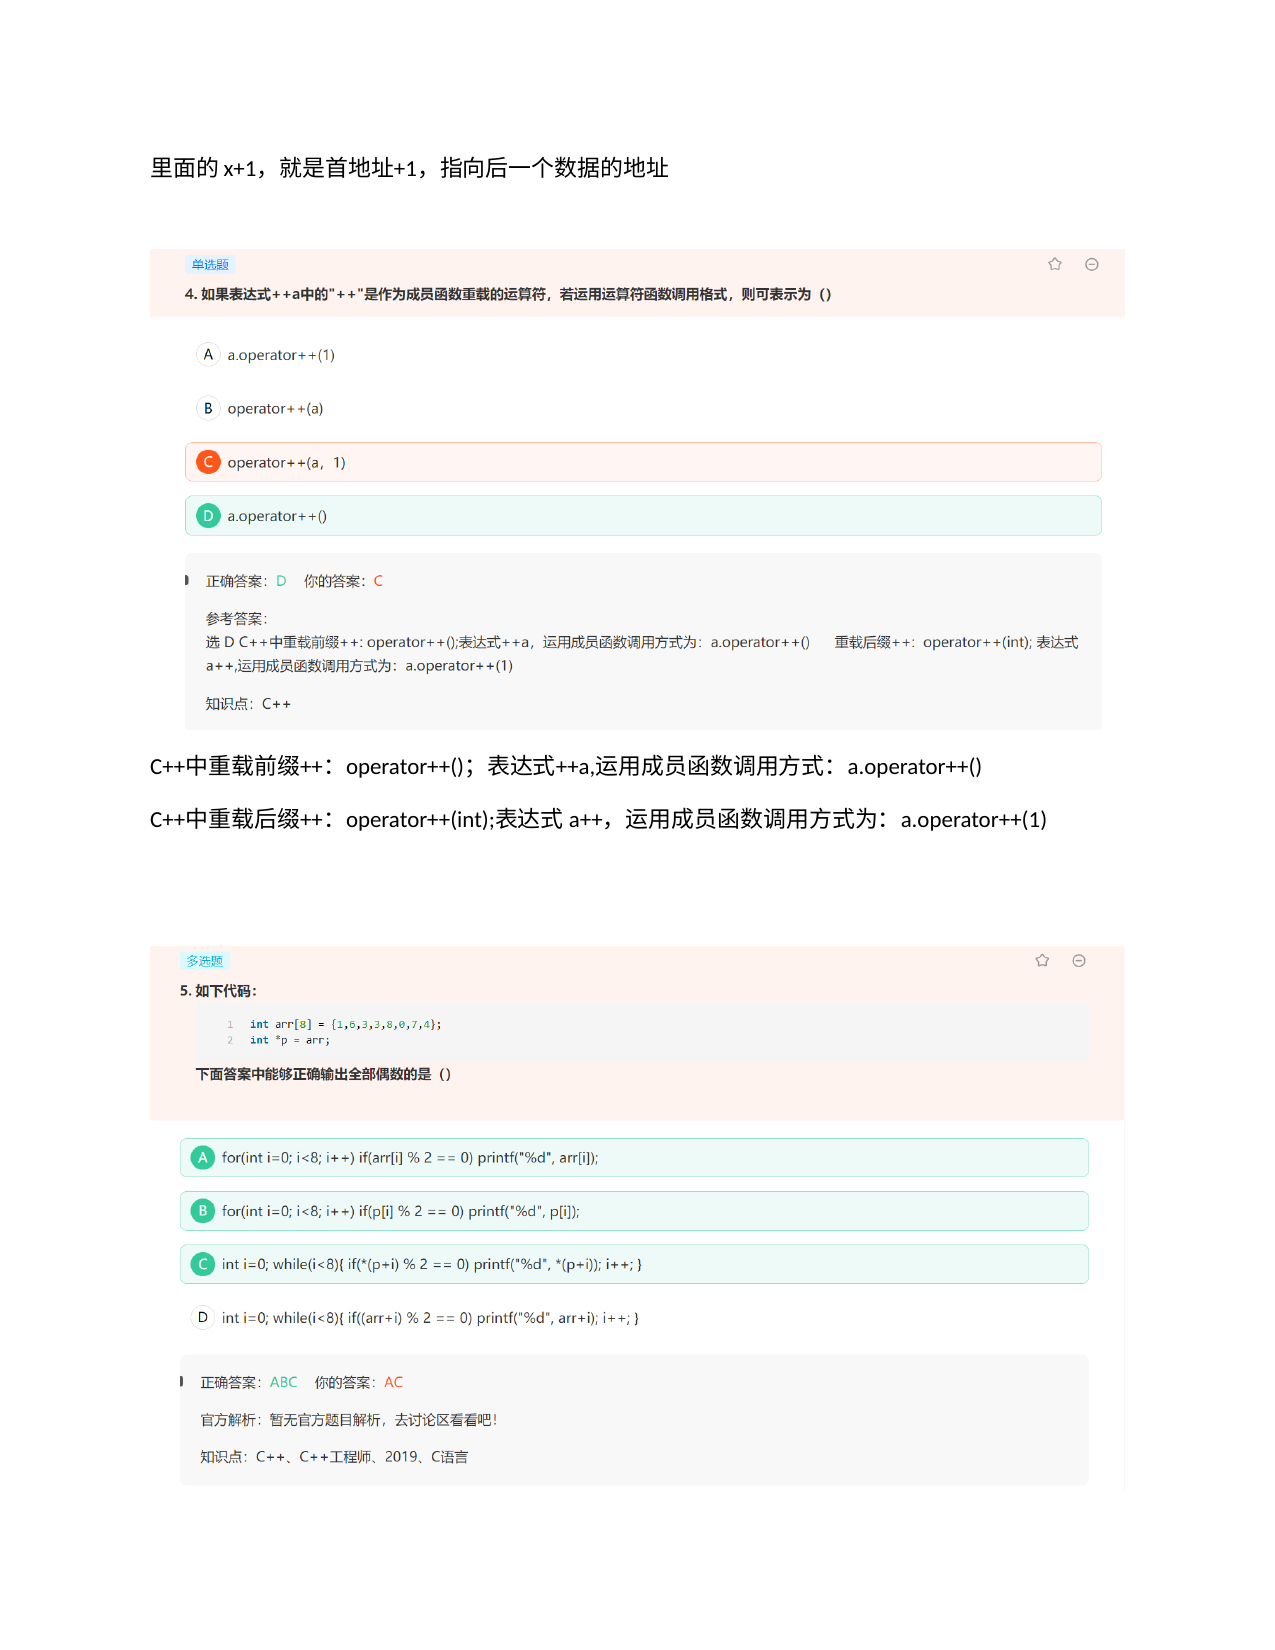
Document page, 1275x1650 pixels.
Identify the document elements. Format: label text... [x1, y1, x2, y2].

text 里面的x+1，就是首地址+1，指向后一个数据的地址 [150, 150, 1125, 183]
picture [150, 946, 1125, 1491]
text C++中重载前缀++：operator++()；表达式++a,运用成员函数调用方式：a.operator++() [150, 748, 1125, 781]
text C++中重载后缀++：operator++(int);表达式 a++，运用成员函数调用方式为：a.operator++(1) [150, 801, 1125, 834]
picture [150, 249, 1125, 730]
